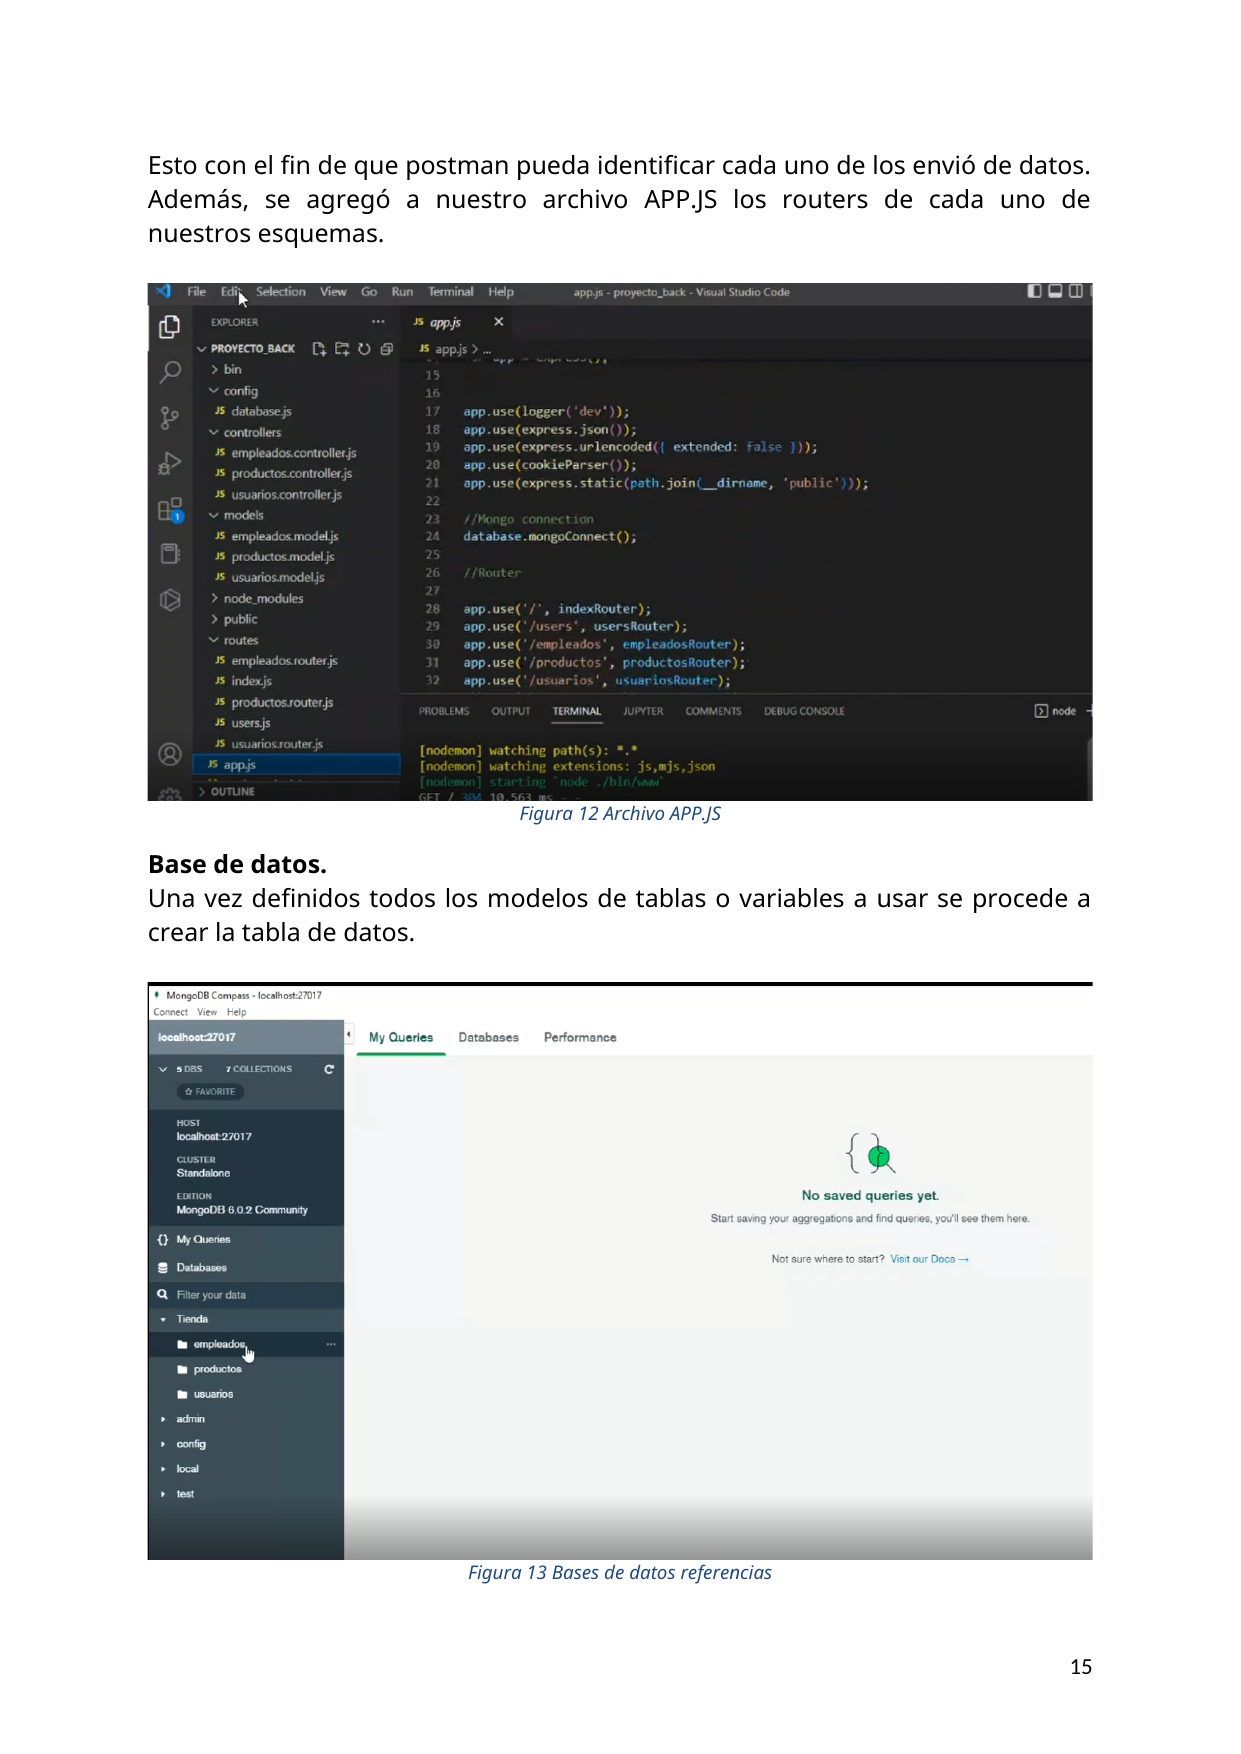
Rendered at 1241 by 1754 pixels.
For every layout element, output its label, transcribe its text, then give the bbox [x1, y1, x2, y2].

picture [147, 283, 1093, 801]
text Esto con el fin de que postman pueda identificar cada uno de los envió de datos. Además, se agregó a nuestro archivo APP.JS los routers de cada uno de nuestros esquemas. [148, 148, 1092, 250]
text Base de datos. [148, 847, 1092, 881]
text Una vez definidos todos los modelos de tablas o variables a usar se procede a crear la tabla de datos. [148, 881, 1092, 949]
picture [147, 982, 1093, 1560]
